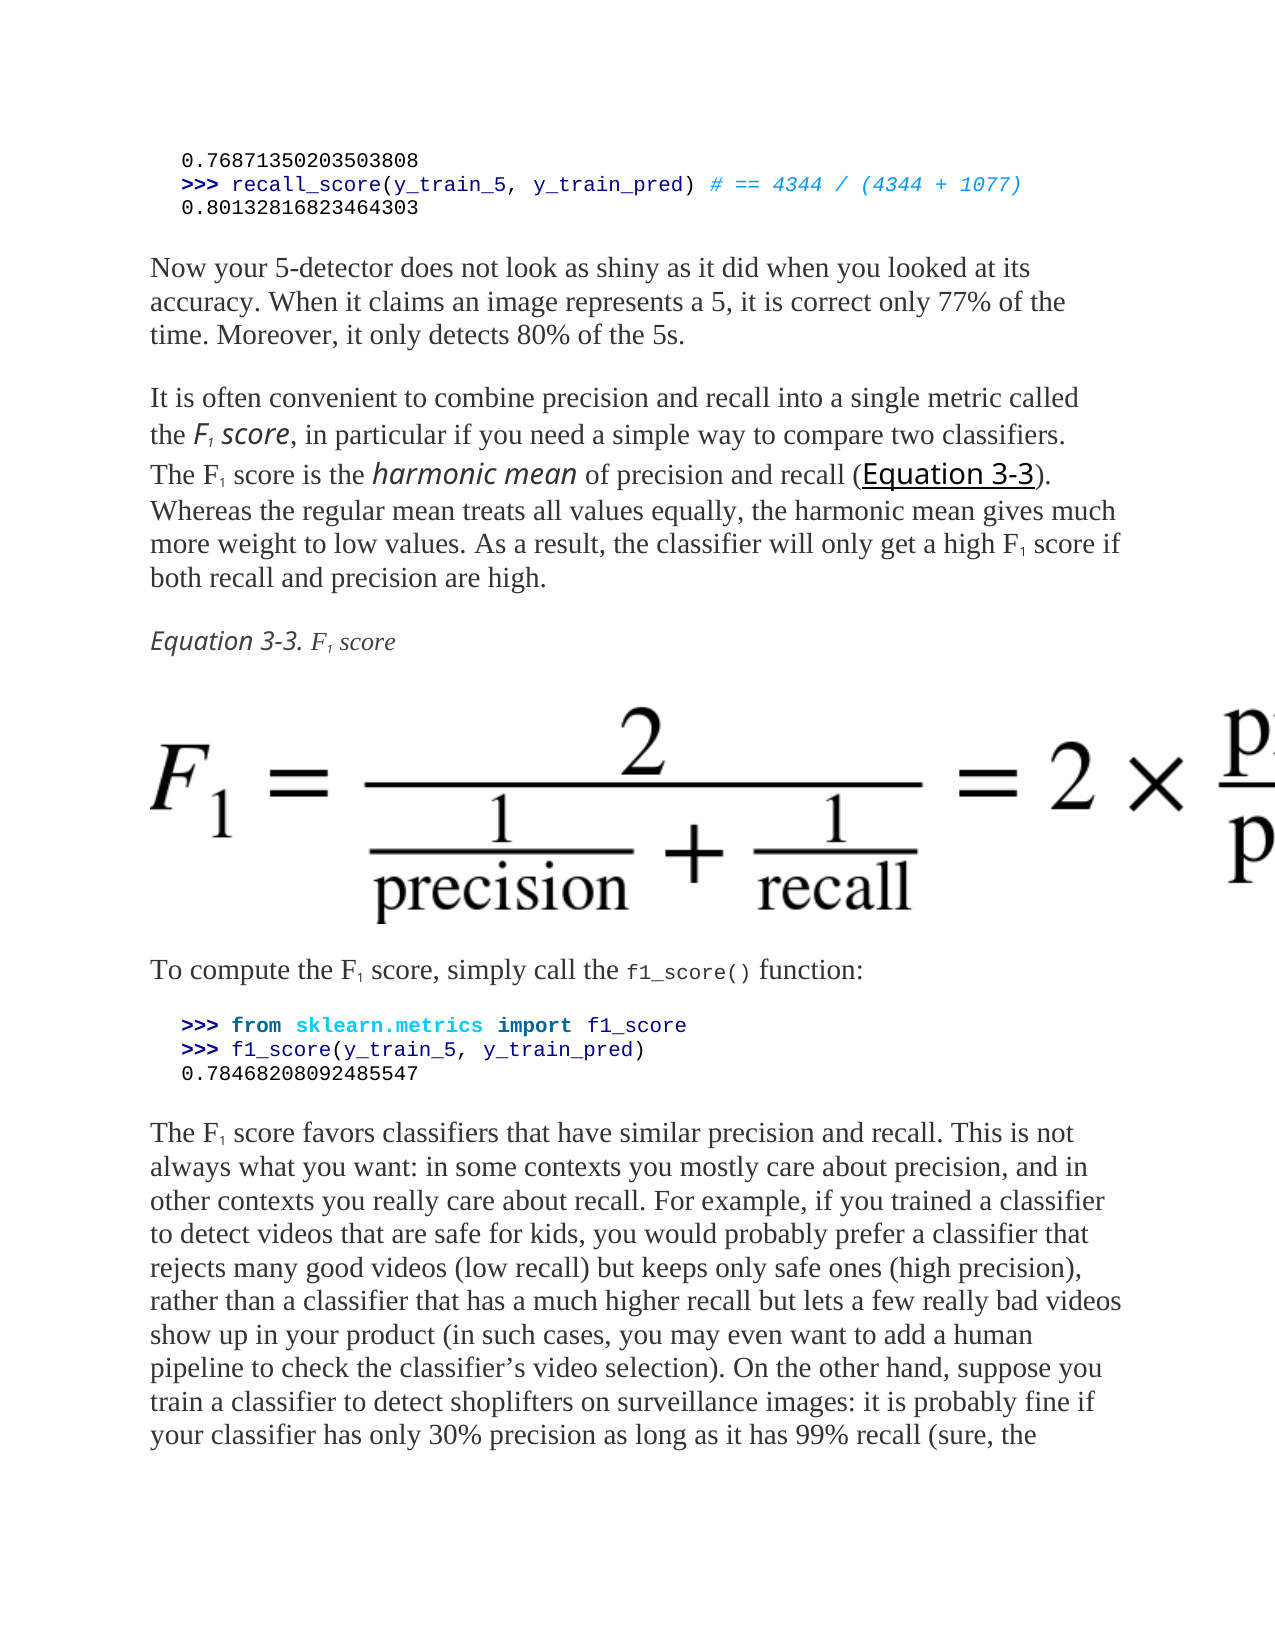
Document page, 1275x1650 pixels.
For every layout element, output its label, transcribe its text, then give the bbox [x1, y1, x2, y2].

text It is often convenient to combine precision and recall into a single metric called the F1 score, in particular if you need a simple way to compare two classifiers. The F1 score is the harmonic mean of precision and recall (Equation 3-3). Whereas the regular mean treats all values equally, the harmonic mean gives much more weight to low values. As a result, the classifier will only get a high F1 score if both recall and precision are high. [150, 380, 1125, 593]
text To compute the F1 score, simply call the f1_score() function: [150, 952, 1125, 986]
text >>> recall_score(y_train_5, y_train_pred) # == 4344 / (4344 + 1077) [181, 174, 1125, 197]
text 0.76871350203503808 [181, 150, 1125, 174]
picture [150, 687, 1275, 924]
text Equation 3-3. F1 score [150, 623, 1125, 658]
text Now your 5-detector does not look as shiny as it did when you looked at its accuracy. When it claims an image represents a 5, it is correct only 77% of the time. Moreover, it only detects 80% of the 5s. [150, 250, 1125, 351]
text 0.80132816823464303 [181, 197, 1125, 221]
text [150, 1115, 1125, 1451]
text >>> from sklearn.metrics import f1_score [181, 1015, 1125, 1039]
text >>> f1_score(y_train_5, y_train_pred) [181, 1039, 1125, 1063]
text 0.78468208092485547 [181, 1063, 1125, 1086]
